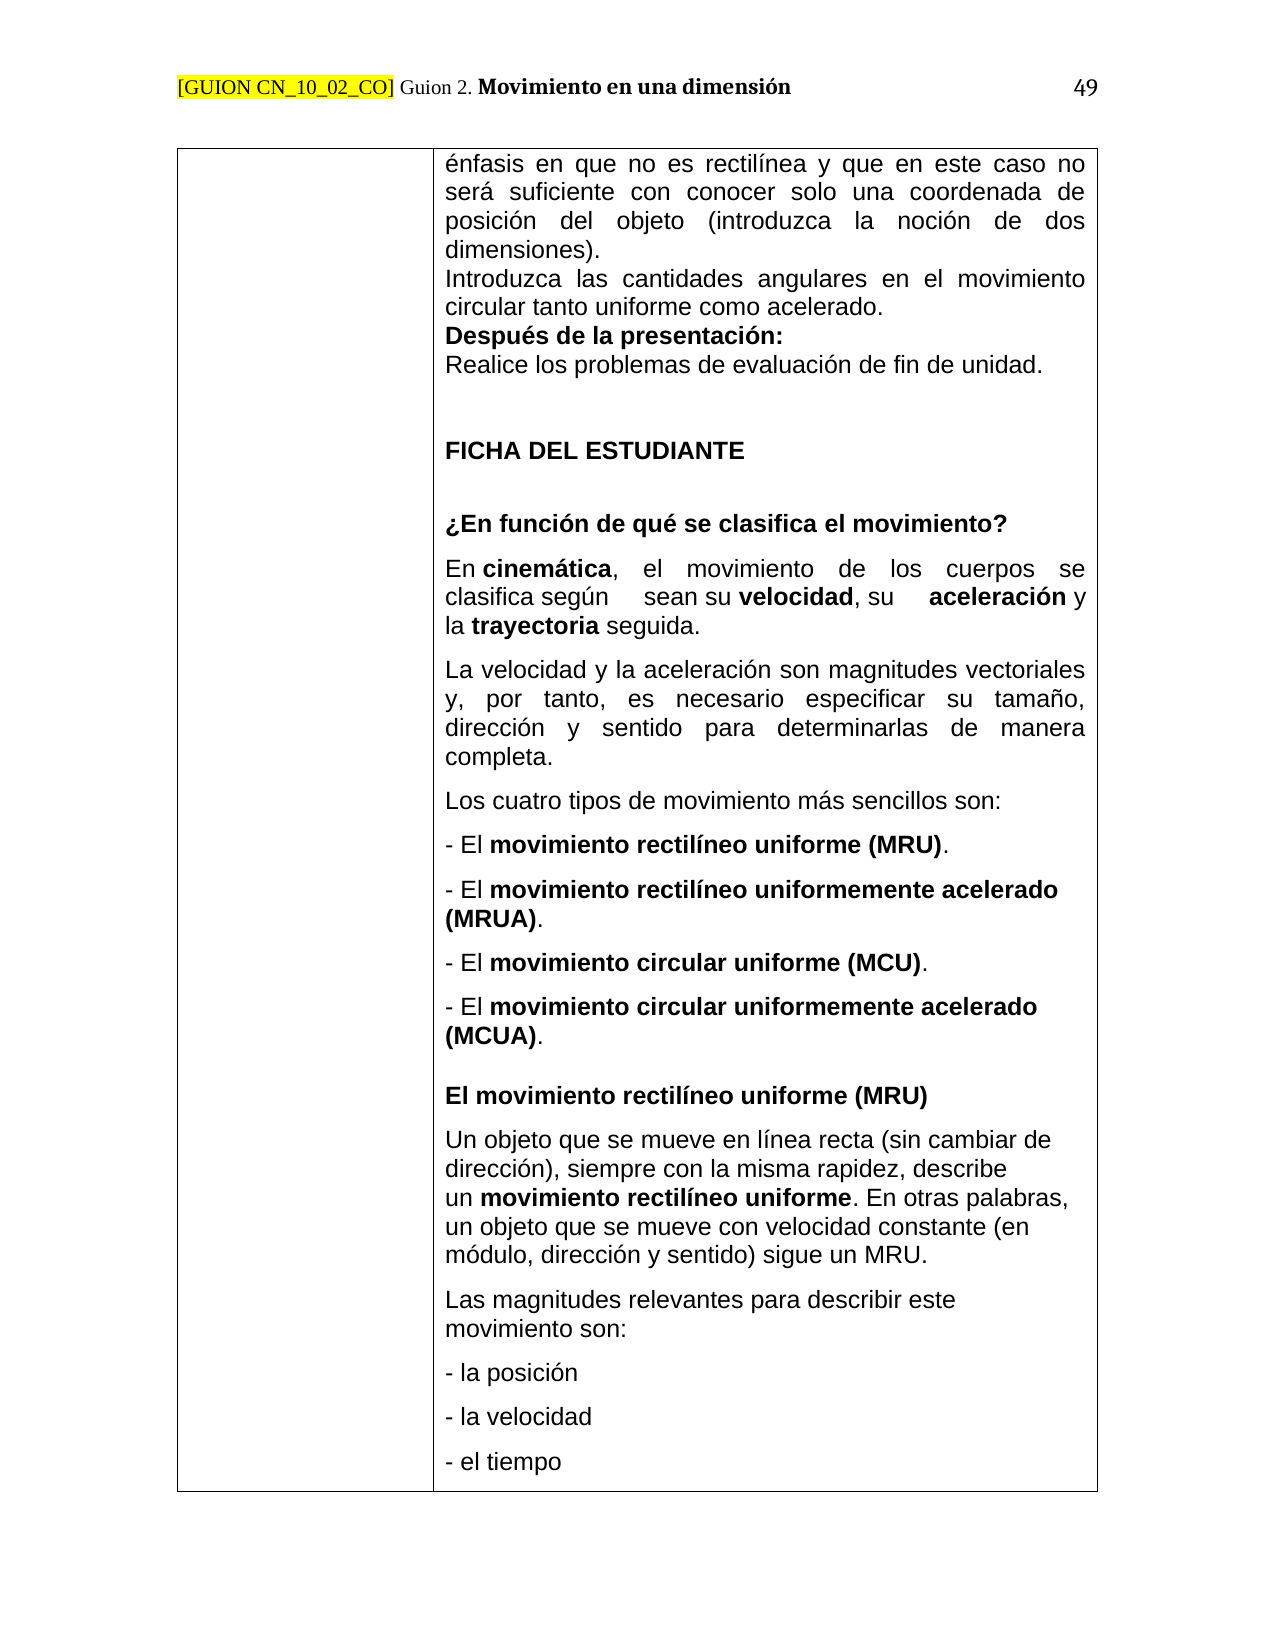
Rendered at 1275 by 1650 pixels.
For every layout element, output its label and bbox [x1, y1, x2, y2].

table_cell [178, 149, 433, 1491]
table_cell [434, 149, 1097, 1491]
